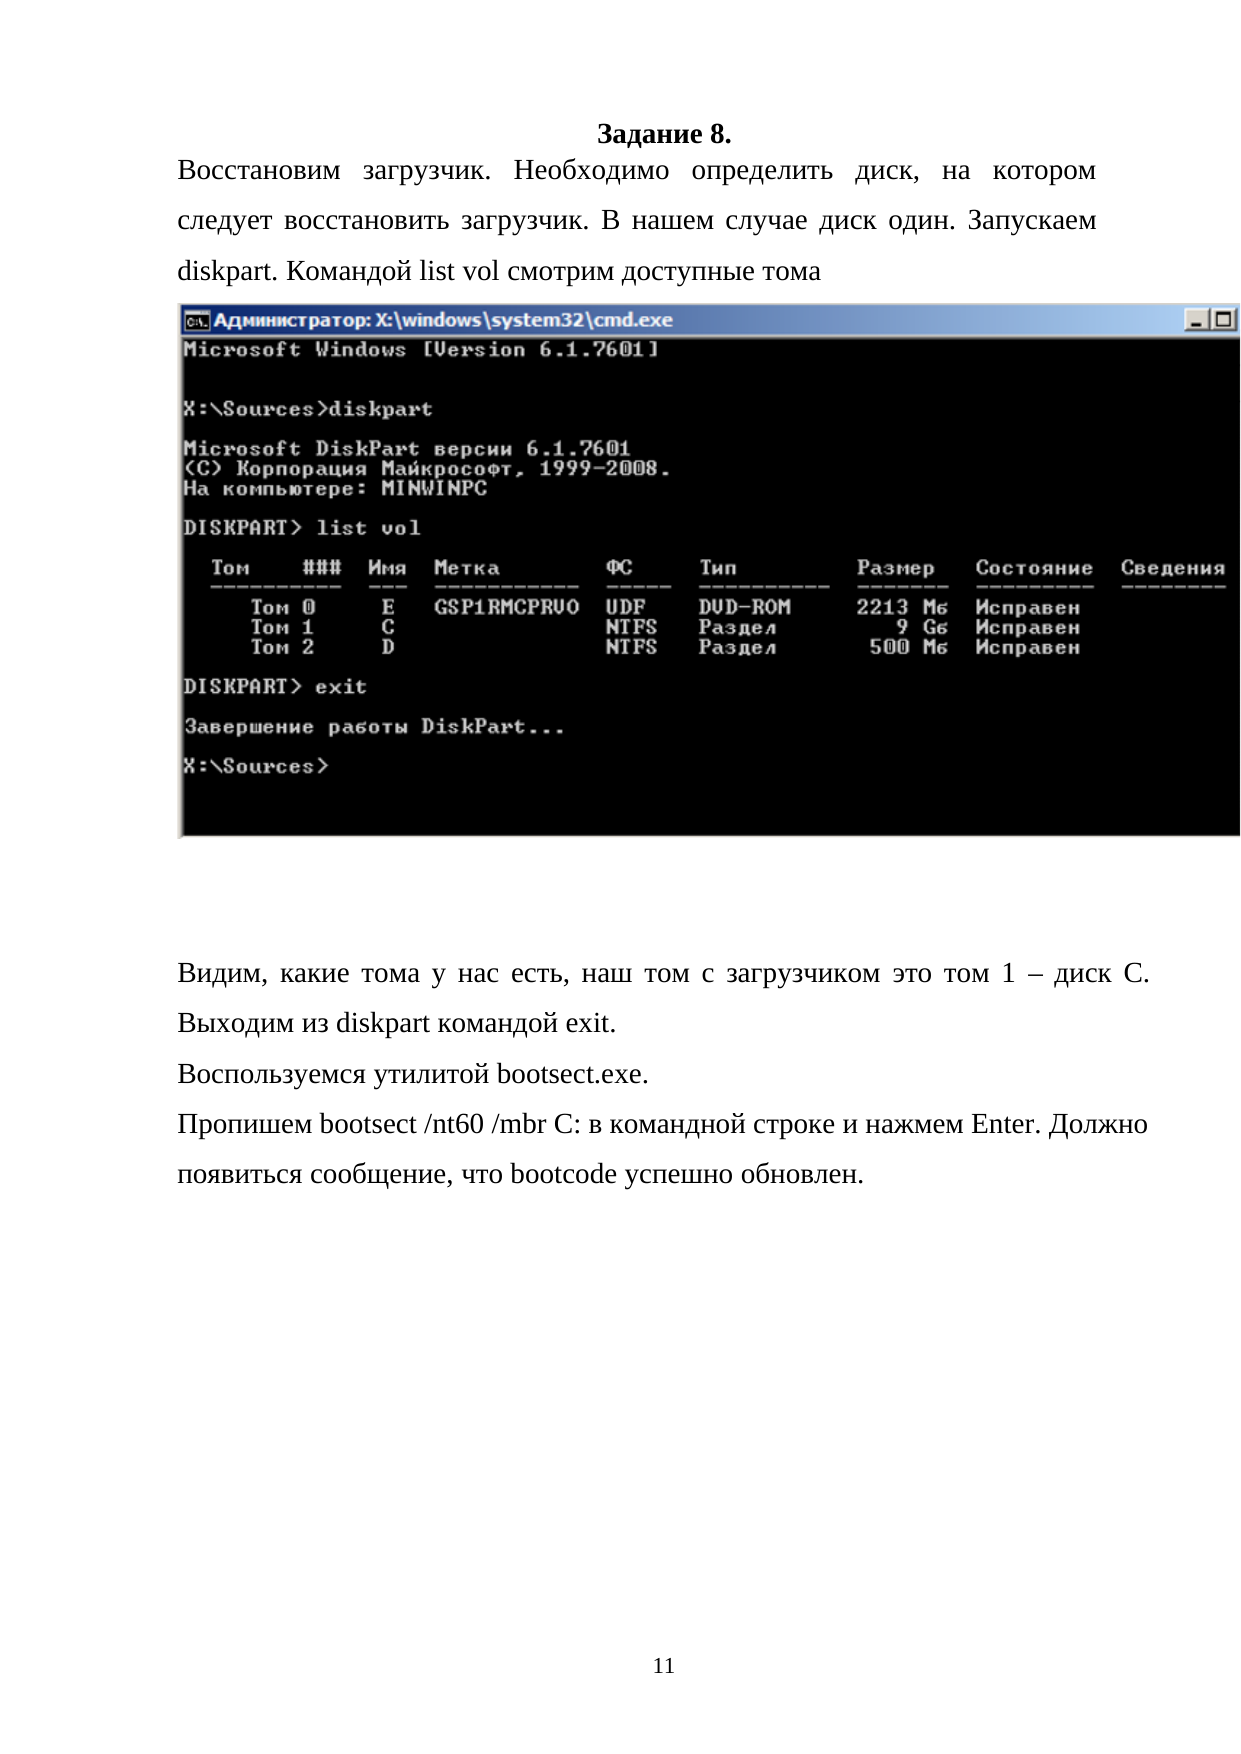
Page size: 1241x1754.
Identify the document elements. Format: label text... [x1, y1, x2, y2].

text Видим, какие тома у нас есть, наш том с загрузчиком это том 1 – диск C. Выходим из diskpart командой exit. [177, 955, 1181, 1039]
text Пропишем bootsect /nt60 /mbr C: в командной строке и нажмем Enter. Должно появиться сообщение, что bootcode успешно обновлен. [177, 1106, 1181, 1190]
text Восстановим загрузчик. Необходимо определить диск, на котором следует восстановить загрузчик. В нашем случае диск один. Запускаем diskpart. Командой list vol смотрим доступные тома [177, 152, 1097, 286]
text Воспользуемся утилитой bootsect.exe. [177, 1056, 1181, 1089]
picture [177, 303, 1241, 839]
subtitle Задание 8. [597, 116, 1181, 149]
